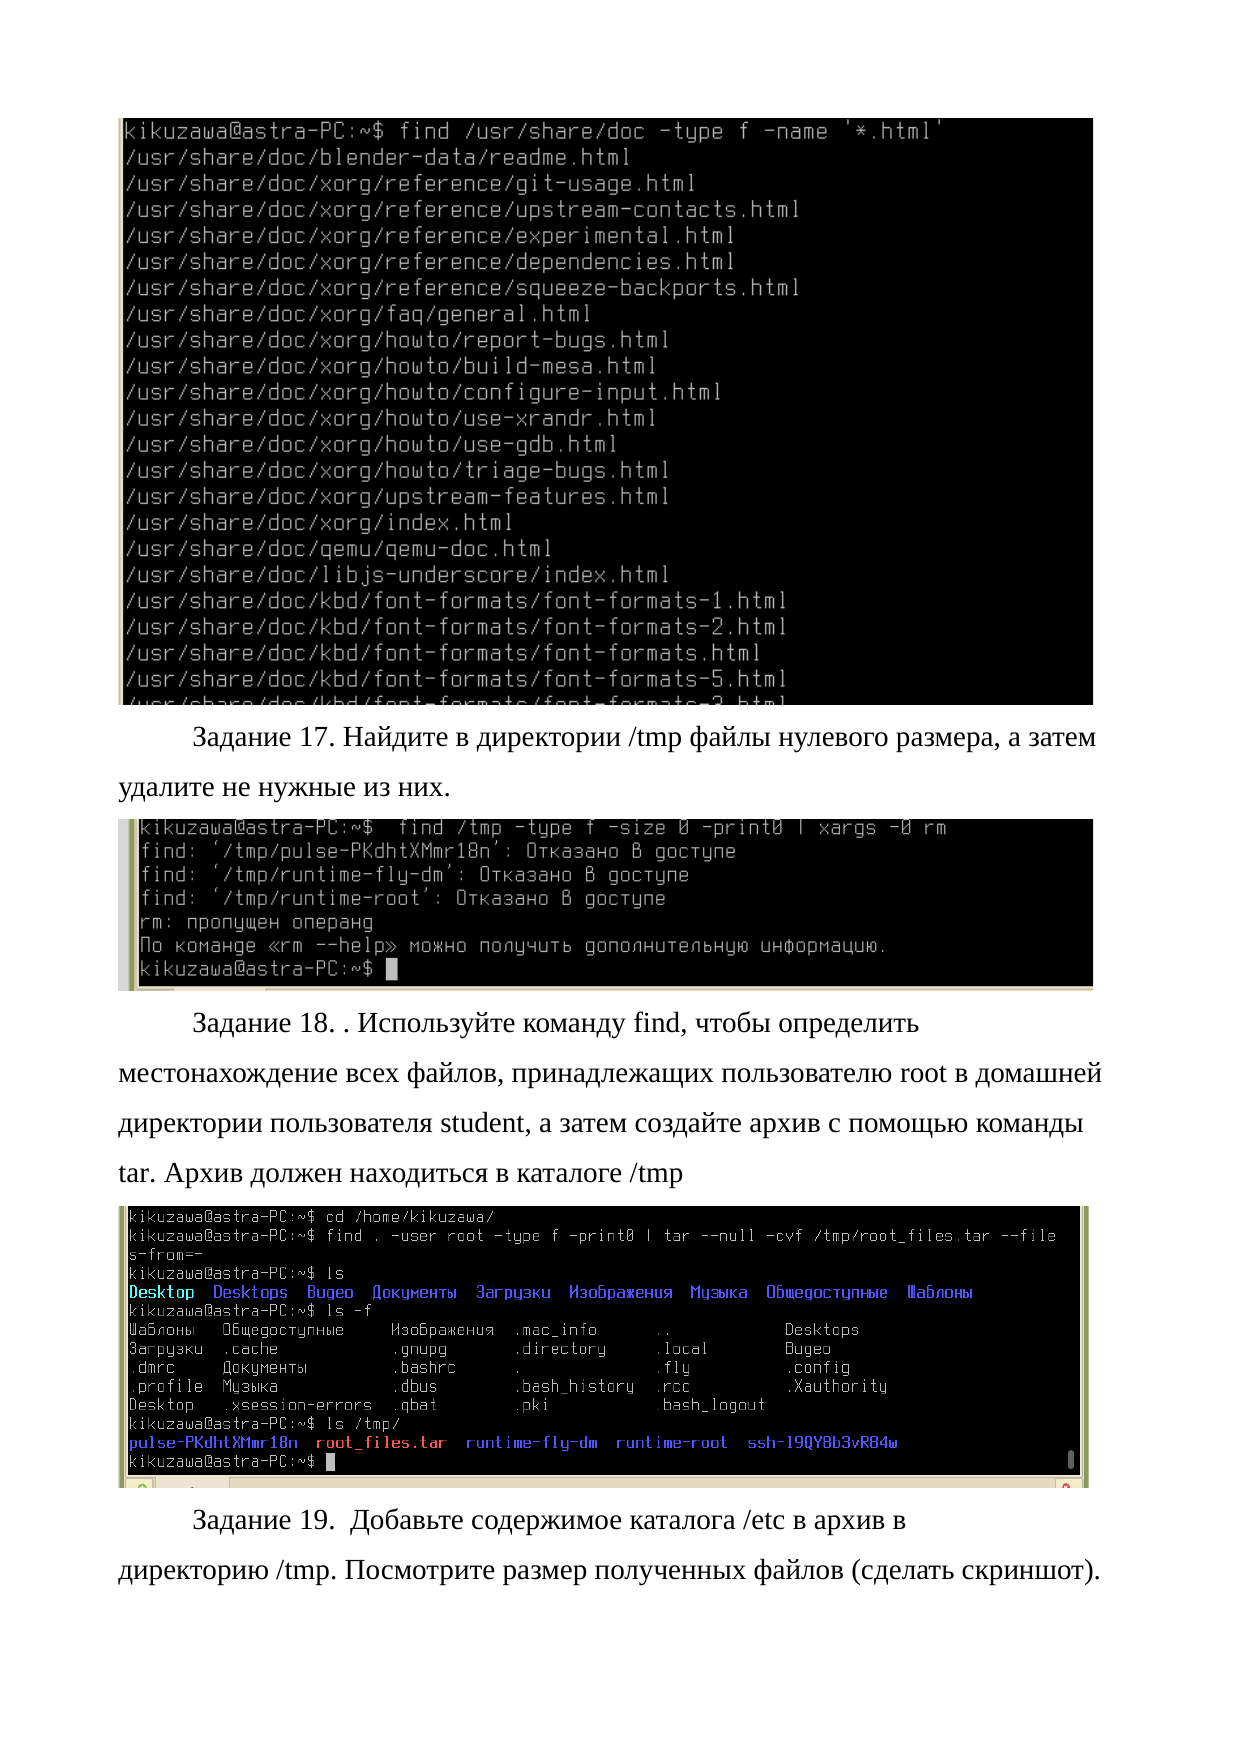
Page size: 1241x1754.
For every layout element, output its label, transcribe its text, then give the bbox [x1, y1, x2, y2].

picture [118, 1206, 1094, 1488]
text Задание 18. . Используйте команду find, чтобы определить местонахождение всех файлов, принадлежащих пользователю root в домашней директории пользователя student, а затем создайте архив с помощью команды tar. Архив должен находиться в каталоге /tmp [118, 1005, 1122, 1189]
picture [118, 118, 1094, 705]
text удалите не нужные из них. [118, 769, 1122, 803]
picture [118, 819, 1094, 991]
text Задание 19. Добавьте содержимое каталога /etc в архив в директорию /tmp. Посмотрите размер полученных файлов (сделать скриншот). [118, 1502, 1122, 1586]
text Задание 17. Найдите в директории /tmp файлы нулевого размера, а затем [118, 719, 1122, 753]
